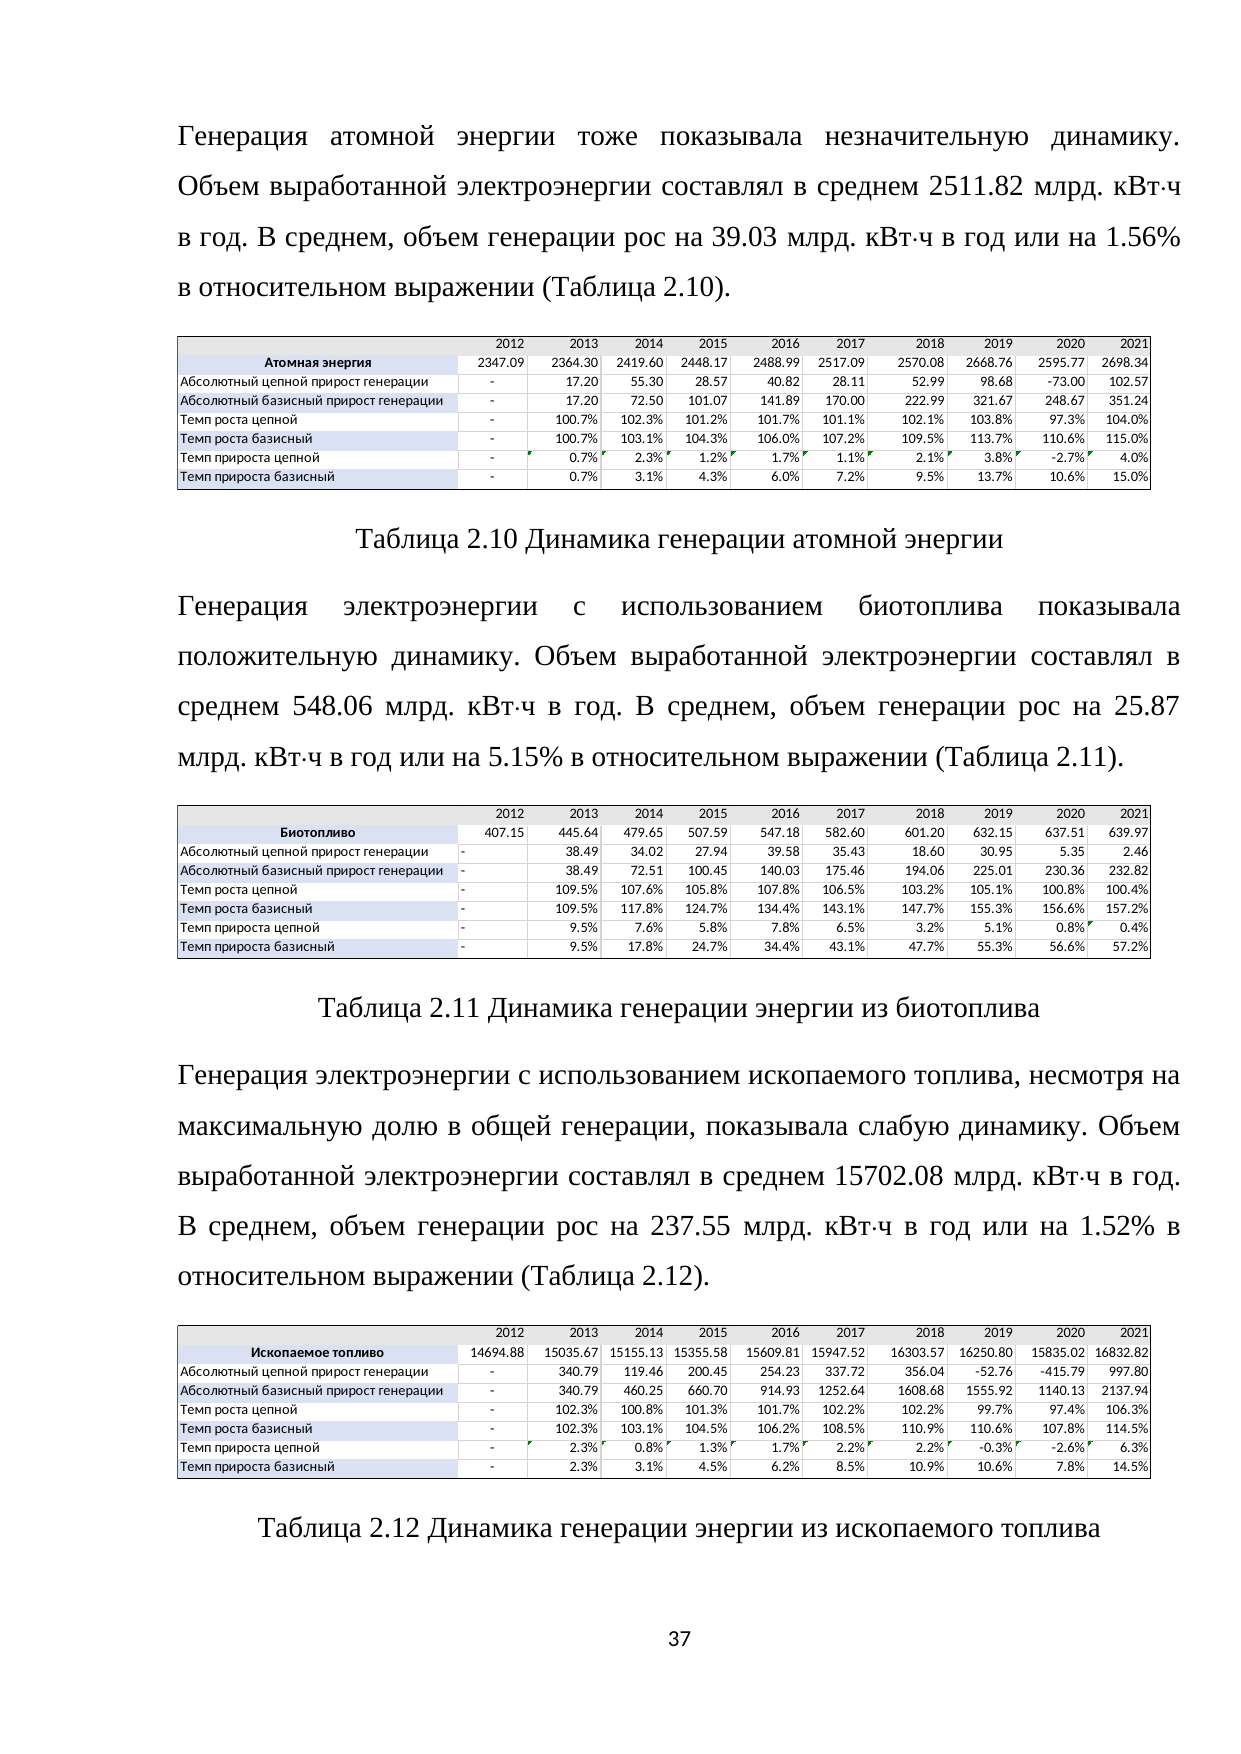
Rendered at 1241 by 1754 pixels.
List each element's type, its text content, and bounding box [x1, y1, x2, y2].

text Таблица 2.12 Динамика генерации энергии из ископаемого топлива [177, 1510, 1181, 1544]
text Таблица 2.10 Динамика генерации атомной энергии [177, 521, 1181, 554]
text Генерация атомной энергии тоже показывала незначительную динамику. Объем выработанной электроэнергии составлял в среднем 2511.82 млрд. кВт⋅ч в год. В среднем, объем генерации рос на 39.03 млрд. кВт⋅ч в год или на 1.56% в относительном выражении (Таблица 2.10). [177, 118, 1181, 303]
text Генерация электроэнергии с использованием ископаемого топлива, несмотря на максимальную долю в общей генерации, показывала слабую динамику. Объем выработанной электроэнергии составлял в среднем 15702.08 млрд. кВт⋅ч в год. В среднем, объем генерации рос на 237.55 млрд. кВт⋅ч в год или на 1.52% в относительном выражении (Таблица 2.12). [177, 1057, 1181, 1292]
text Генерация электроэнергии с использованием биотоплива показывала положительную динамику. Объем выработанной электроэнергии составлял в среднем 548.06 млрд. кВт⋅ч в год. В среднем, объем генерации рос на 25.87 млрд. кВт⋅ч в год или на 5.15% в относительном выражении (Таблица 2.11). [177, 588, 1181, 772]
text Таблица 2.11 Динамика генерации энергии из биотоплива [177, 990, 1181, 1024]
